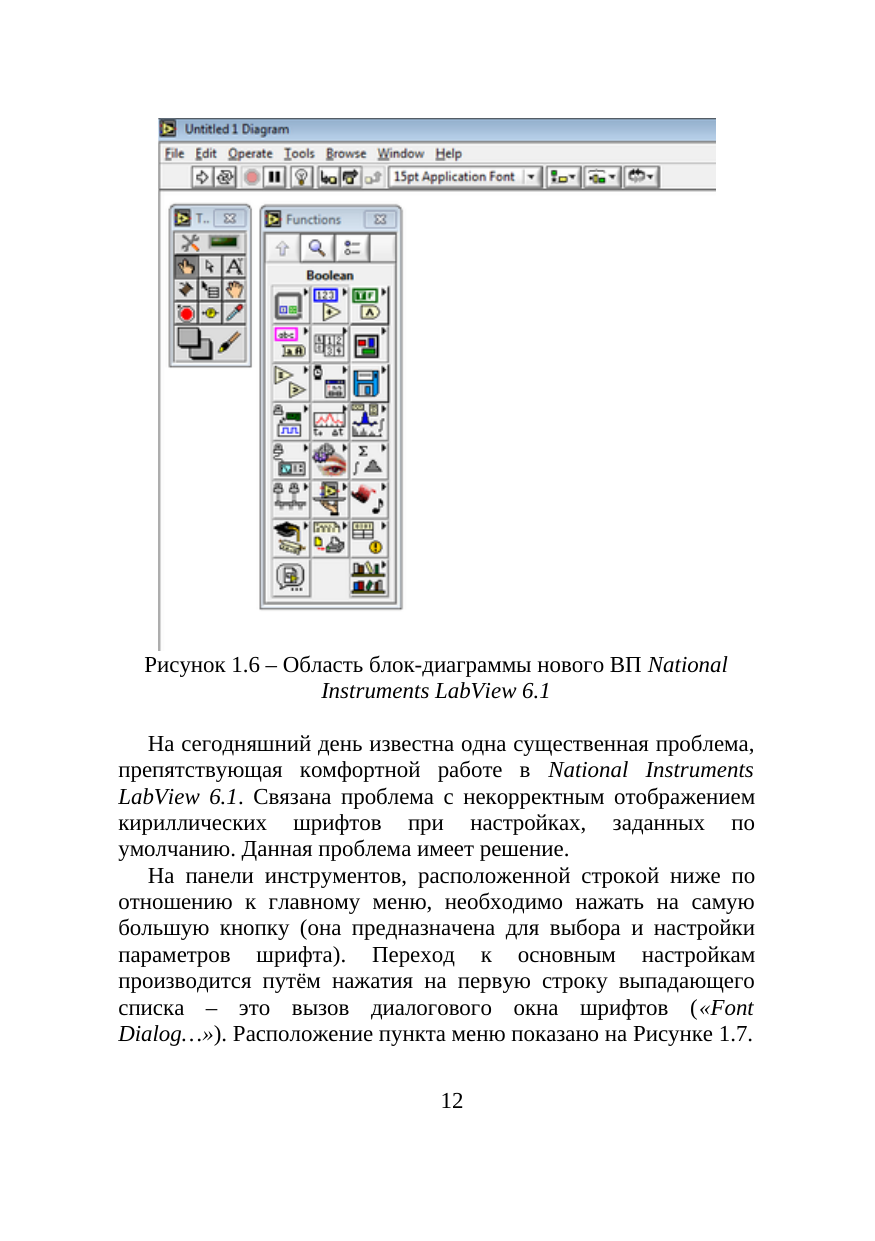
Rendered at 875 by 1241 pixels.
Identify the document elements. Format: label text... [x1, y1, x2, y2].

text На панели инструментов, расположенной строкой ниже по отношению к главному меню, необходимо нажать на самую большую кнопку (она предназначена для выбора и настройки параметров шрифта). Переход к основным настройкам производится путём нажатия на первую строку выпадающего списка – это вызов диалогового окна шрифтов («Font Dialog…»). Расположение пункта меню показано на Рисунке 1.7. [118, 862, 756, 1046]
picture [158, 118, 716, 651]
text На сегодняшний день известна одна существенная проблема, препятствующая комфортной работе в National Instruments LabView 6.1. Связана проблема с некорректным отображением кириллических шрифтов при настройках, заданных по умолчанию. Данная проблема имеет решение. [118, 730, 756, 862]
